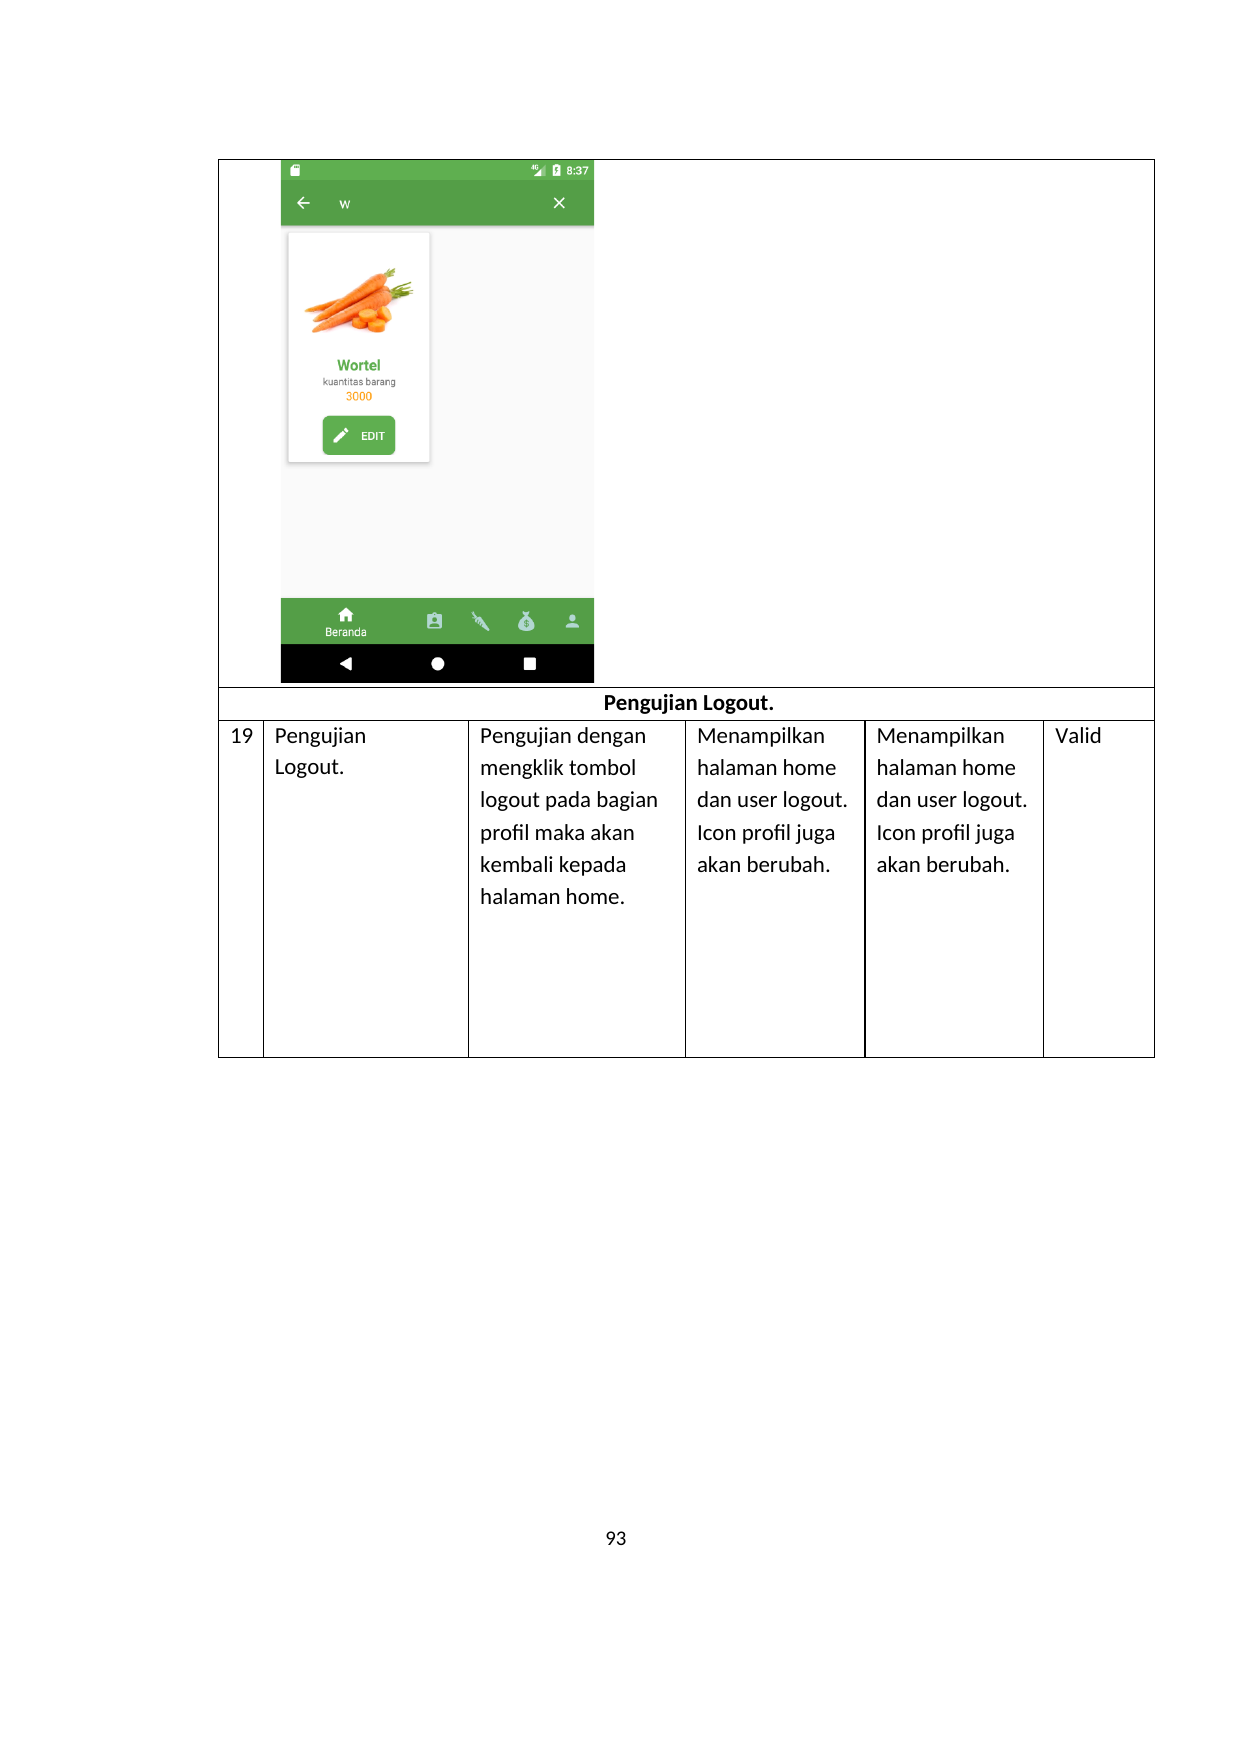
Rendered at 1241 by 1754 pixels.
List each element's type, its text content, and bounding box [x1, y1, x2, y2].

table_cell Valid [1044, 721, 1154, 1057]
table_cell Pengujian Logout. [219, 688, 1154, 720]
table_cell 19 [219, 721, 263, 1057]
table_cell Menampilkan halaman home dan user logout. Icon profil juga akan berubah. [686, 721, 864, 1057]
table_cell Pengujian dengan mengklik tombol logout pada bagian profil maka akan kembali kepada halaman home. [469, 721, 685, 1057]
picture [280, 160, 595, 683]
table_cell Pengujian Logout. [264, 721, 468, 1057]
table_cell [219, 160, 1154, 687]
table_cell Menampilkan halaman home dan user logout. Icon profil juga akan berubah. [866, 721, 1043, 1057]
